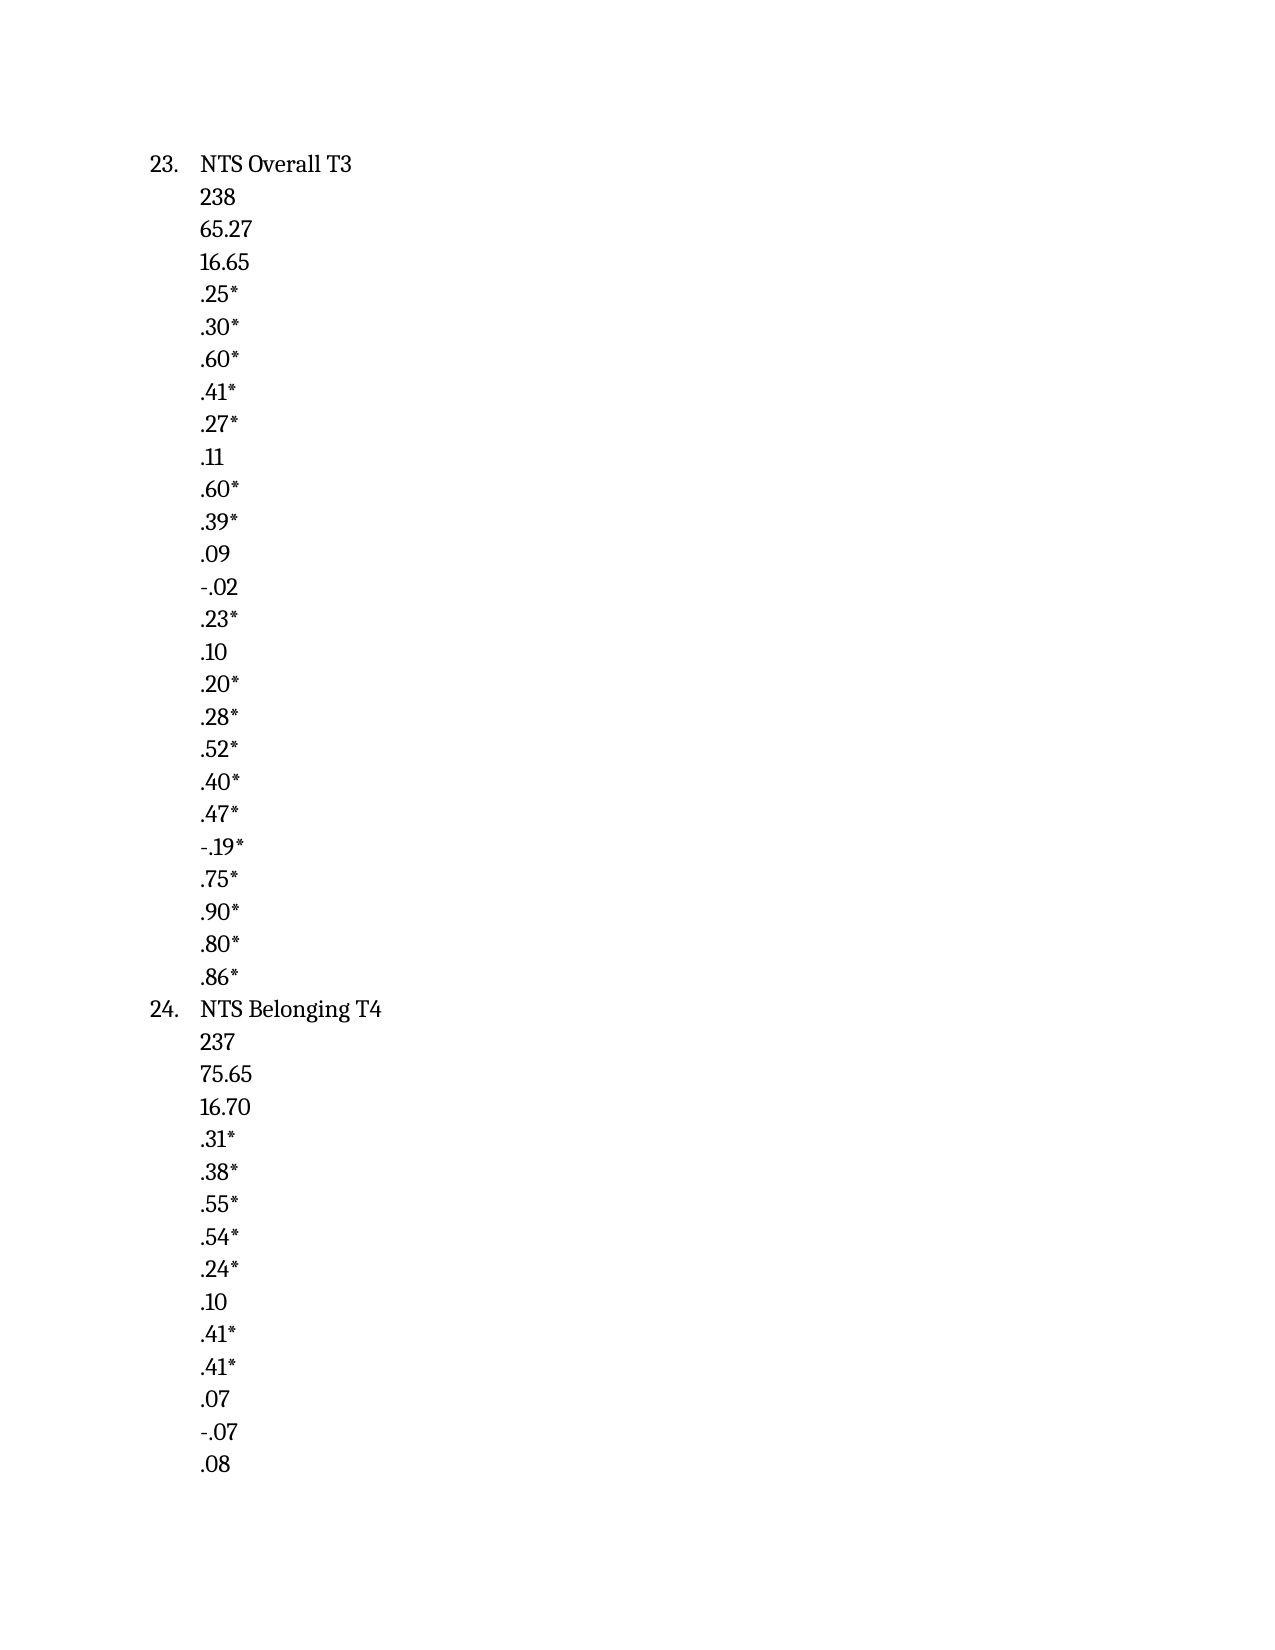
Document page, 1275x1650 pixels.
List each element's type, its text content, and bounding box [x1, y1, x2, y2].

list -.19* [150, 832, 1125, 861]
list .54* [150, 1222, 1125, 1251]
list .09 [150, 540, 1125, 569]
list .47* [150, 800, 1125, 829]
list -.02 [150, 572, 1125, 601]
list 65.27 [150, 215, 1125, 244]
list .55* [150, 1190, 1125, 1219]
list NTS Belonging T4 [150, 995, 1125, 1024]
list -.07 [150, 1417, 1125, 1446]
list .86* [150, 962, 1125, 991]
list .75* [150, 865, 1125, 894]
list .52* [150, 735, 1125, 764]
list NTS Overall T3 [150, 150, 1125, 179]
list .90* [150, 897, 1125, 926]
list .60* [150, 475, 1125, 504]
list .41* [150, 377, 1125, 406]
list .25* [150, 280, 1125, 309]
list .38* [150, 1157, 1125, 1186]
list .10 [150, 1287, 1125, 1316]
list .07 [150, 1385, 1125, 1414]
list .10 [150, 637, 1125, 666]
list .20* [150, 670, 1125, 699]
list .30* [150, 312, 1125, 341]
list .39* [150, 507, 1125, 536]
list .08 [150, 1450, 1125, 1479]
list .31* [150, 1125, 1125, 1154]
list .11 [150, 442, 1125, 471]
list .27* [150, 410, 1125, 439]
list 238 [150, 182, 1125, 211]
list 237 [150, 1027, 1125, 1056]
list .41* [150, 1352, 1125, 1381]
list .80* [150, 930, 1125, 959]
list 75.65 [150, 1060, 1125, 1089]
list .40* [150, 767, 1125, 796]
list 16.65 [150, 247, 1125, 276]
list .23* [150, 605, 1125, 634]
list 16.70 [150, 1092, 1125, 1121]
list .24* [150, 1255, 1125, 1284]
list .41* [150, 1320, 1125, 1349]
list .60* [150, 345, 1125, 374]
list .28* [150, 702, 1125, 731]
